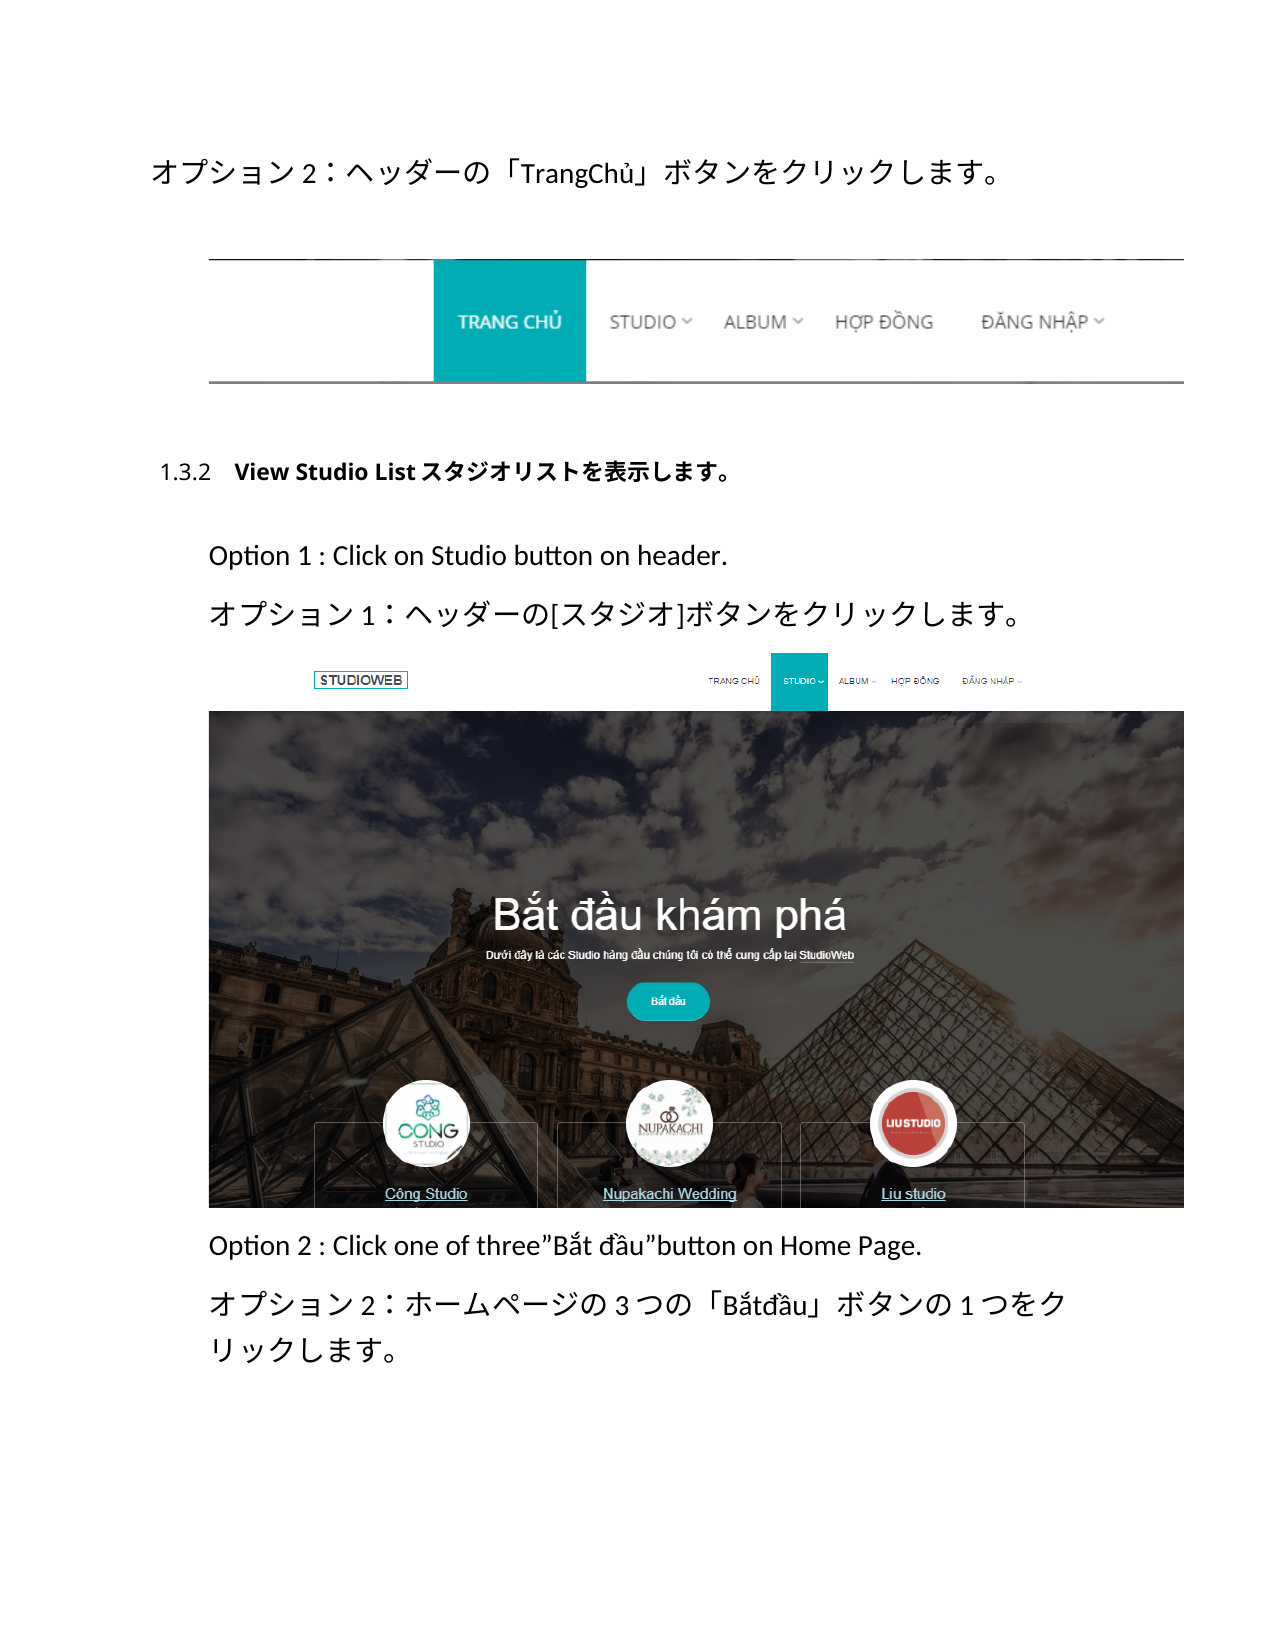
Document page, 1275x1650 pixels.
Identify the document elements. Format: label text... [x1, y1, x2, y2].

picture [208, 653, 1184, 1208]
text Option 2 : Click one of three”Bắt đầu”button on Home Page. [209, 1227, 1125, 1262]
text オプション2：ヘッダーの「TrangChủ」ボタンをクリックします。 [150, 150, 1125, 192]
text オプション1：ヘッダーの[スタジオ]ボタンをクリックします。 [209, 592, 1125, 634]
picture [208, 259, 1184, 384]
text Option 1 : Click on Studio button on header. [209, 537, 1125, 572]
subtitle View Studio Listスタジオリストを表示します。 [159, 454, 1125, 487]
text オプション2：ホームページの3つの「Bắtđầu」ボタンの1つをクリックします。 [209, 1282, 1125, 1370]
